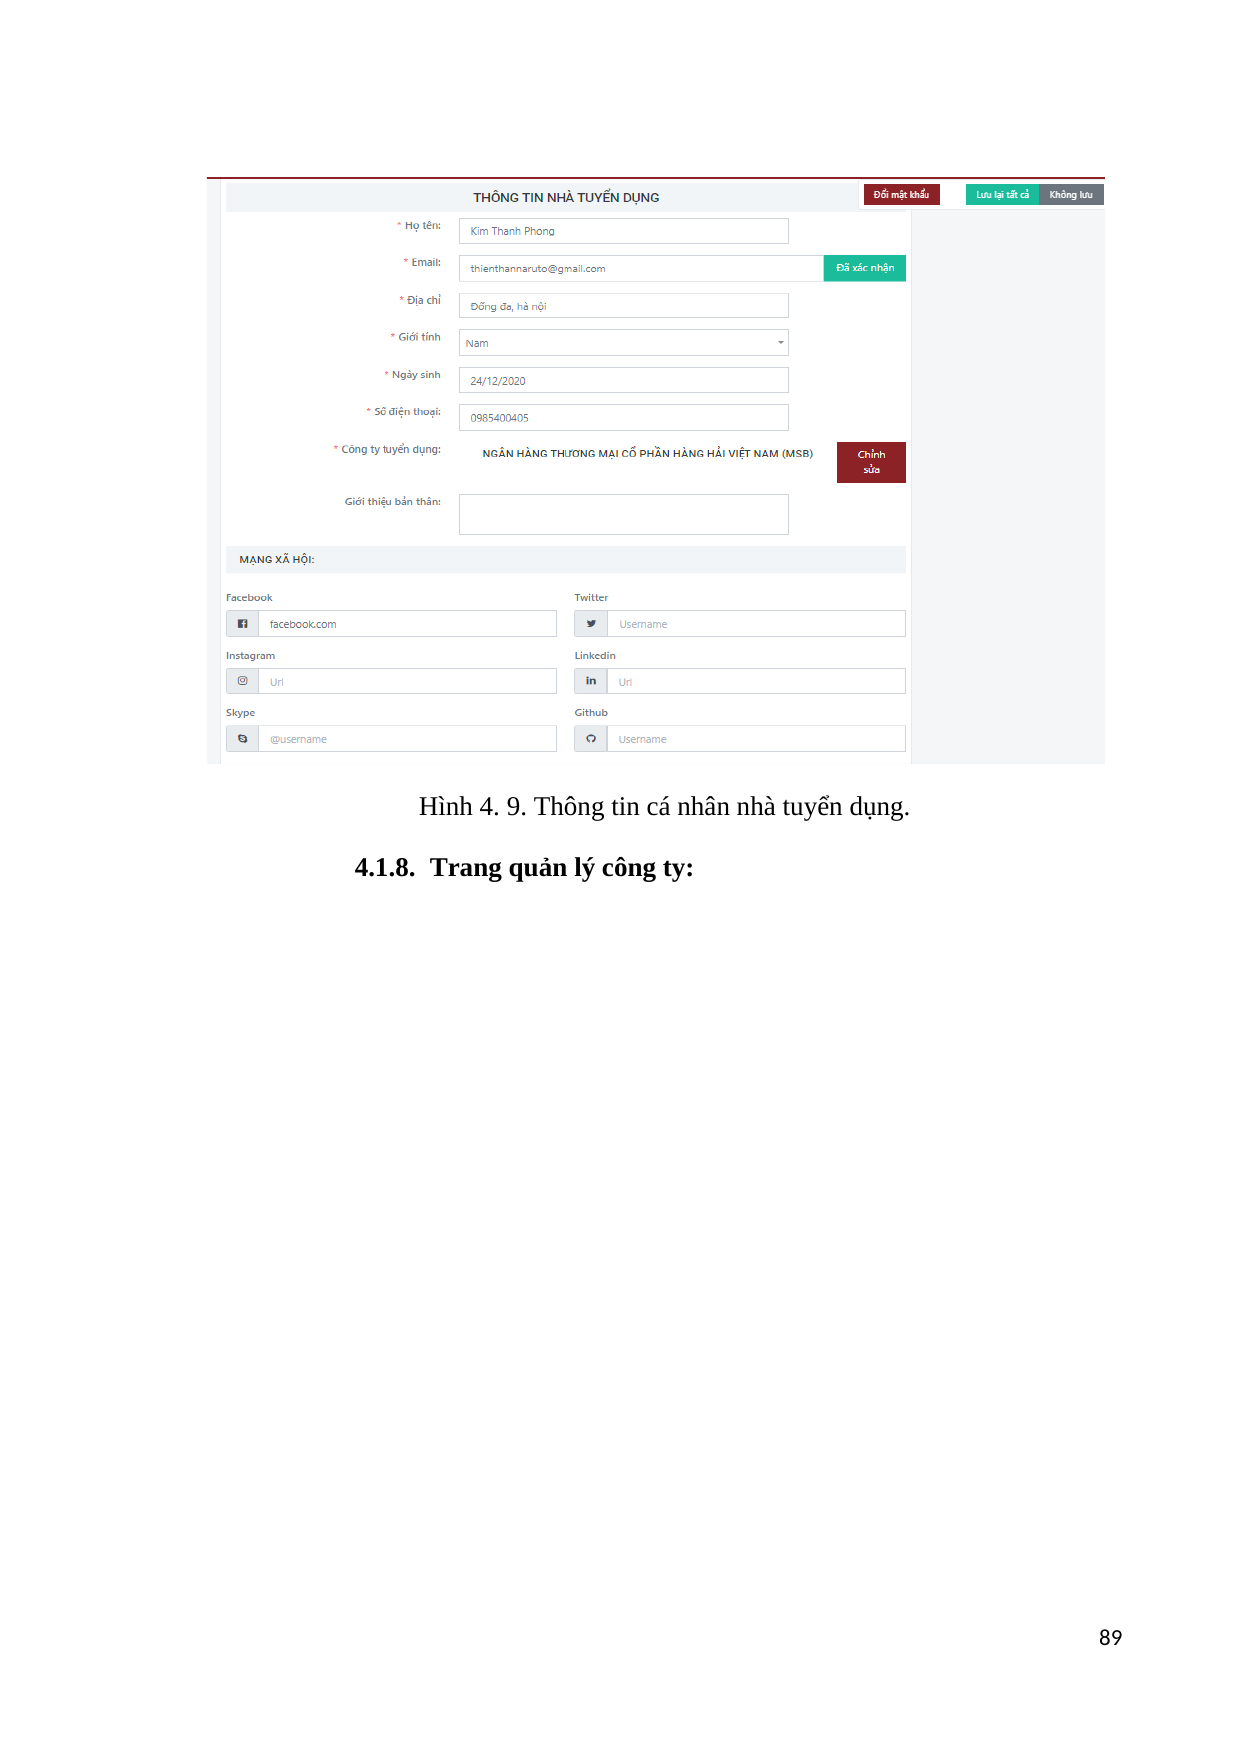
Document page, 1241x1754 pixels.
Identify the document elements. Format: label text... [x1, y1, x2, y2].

picture [206, 177, 1105, 772]
text Hình 4. 9. Thông tin cá nhân nhà tuyển dụng. [207, 790, 1122, 822]
text Trang quản lý công ty: [354, 851, 1122, 882]
